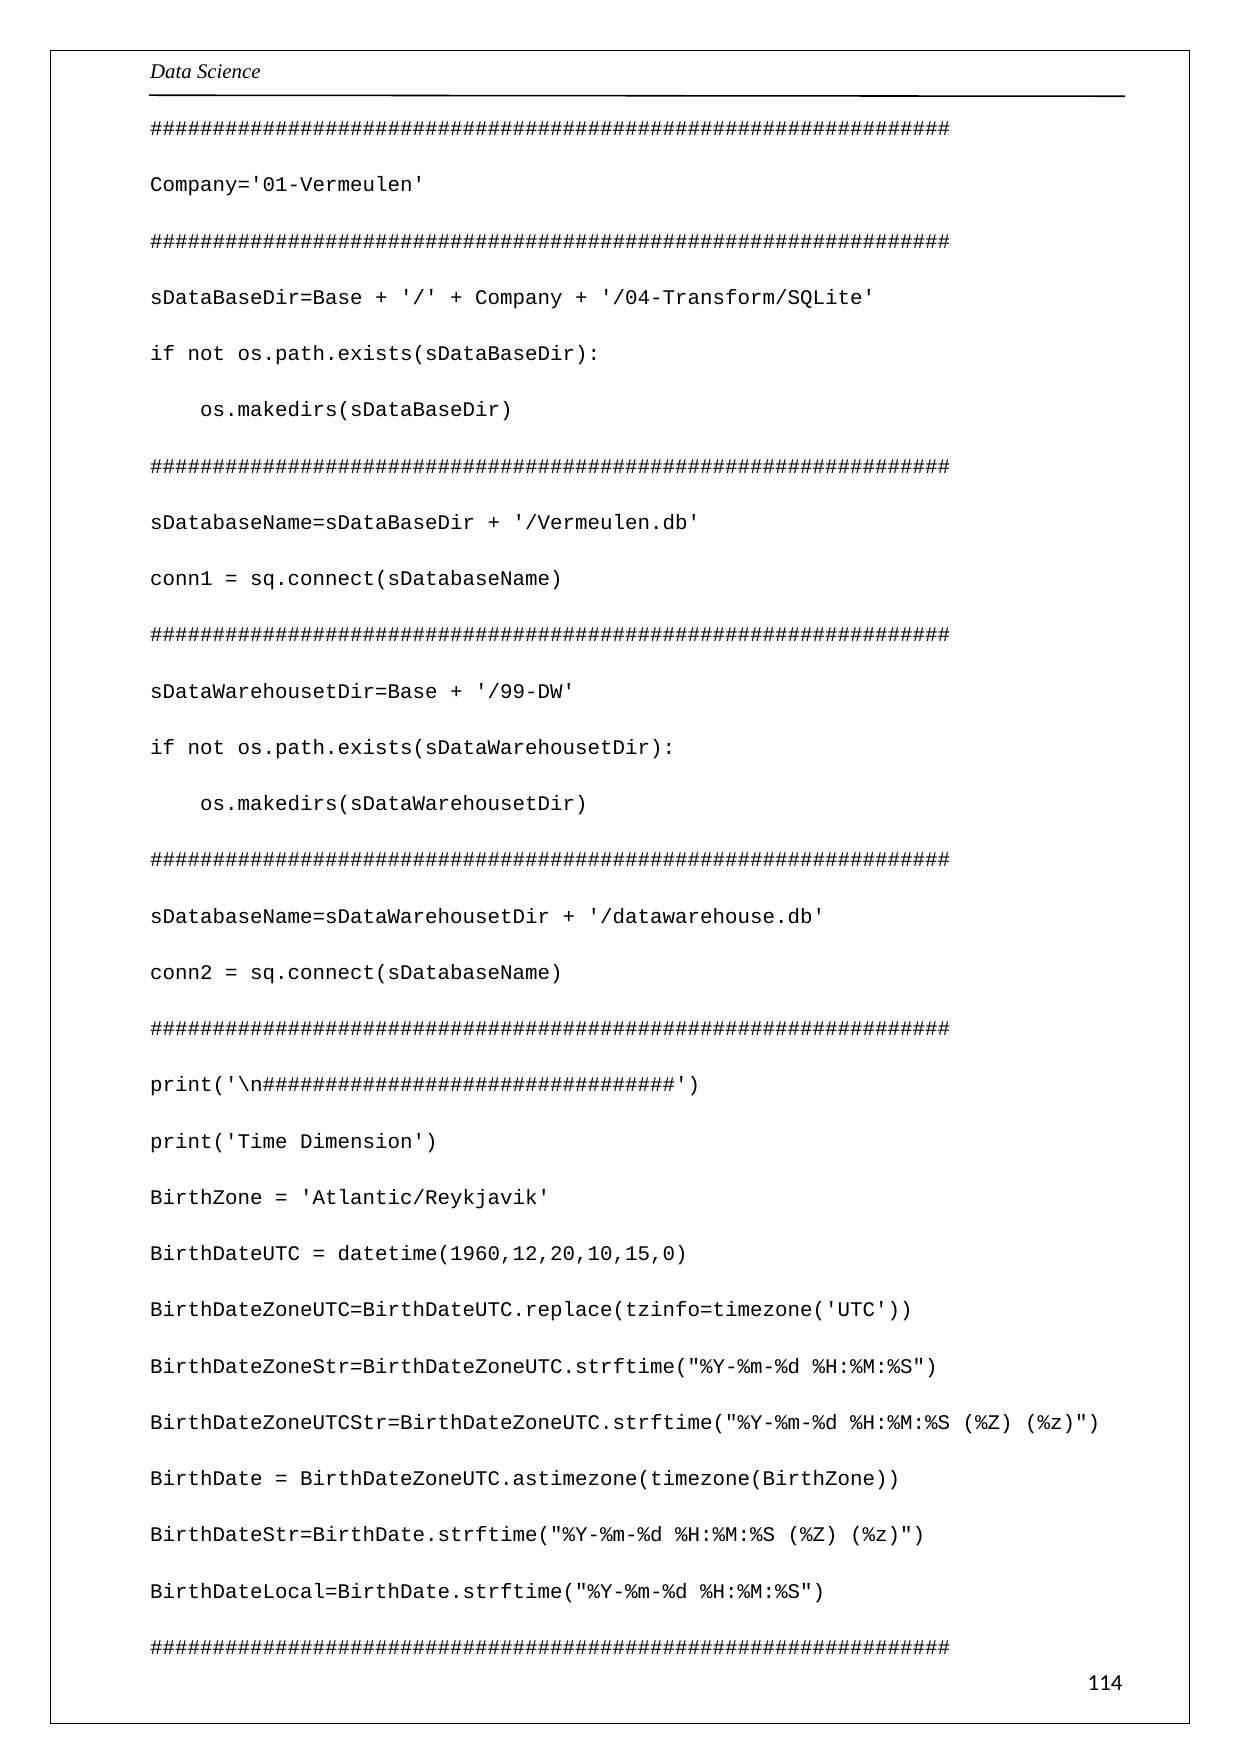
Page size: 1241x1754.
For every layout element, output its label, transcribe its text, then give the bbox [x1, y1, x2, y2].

text ################################################################ [150, 231, 1122, 254]
text ################################################################ [150, 1637, 1122, 1661]
text BirthDateLocal=BirthDate.strftime("%Y-%m-%d %H:%M:%S") [150, 1581, 1122, 1604]
text sDataBaseDir=Base + '/' + Company + '/04-Transform/SQLite' [150, 287, 1122, 311]
text ################################################################ [150, 1018, 1122, 1042]
text BirthDate = BirthDateZoneUTC.astimezone(timezone(BirthZone)) [150, 1468, 1122, 1492]
text BirthDateStr=BirthDate.strftime("%Y-%m-%d %H:%M:%S (%Z) (%z)") [150, 1524, 1122, 1548]
text BirthDateZoneStr=BirthDateZoneUTC.strftime("%Y-%m-%d %H:%M:%S") [150, 1356, 1122, 1379]
text sDataWarehousetDir=Base + '/99-DW' [150, 681, 1122, 704]
text BirthZone = 'Atlantic/Reykjavik' [150, 1187, 1122, 1211]
text ################################################################ [150, 118, 1122, 142]
text BirthDateZoneUTC=BirthDateUTC.replace(tzinfo=timezone('UTC')) [150, 1299, 1122, 1323]
text conn1 = sq.connect(sDatabaseName) [150, 568, 1122, 592]
text print('Time Dimension') [150, 1131, 1122, 1154]
text ################################################################ [150, 849, 1122, 873]
text ################################################################ [150, 456, 1122, 479]
text BirthDateUTC = datetime(1960,12,20,10,15,0) [150, 1243, 1122, 1267]
text if not os.path.exists(sDataWarehousetDir): [150, 737, 1122, 761]
text os.makedirs(sDataWarehousetDir) [150, 793, 1122, 817]
text if not os.path.exists(sDataBaseDir): [150, 343, 1122, 367]
text BirthDateZoneUTCStr=BirthDateZoneUTC.strftime("%Y-%m-%d %H:%M:%S (%Z) (%z)") [150, 1412, 1122, 1436]
text sDatabaseName=sDataBaseDir + '/Vermeulen.db' [150, 512, 1122, 536]
text sDatabaseName=sDataWarehousetDir + '/datawarehouse.db' [150, 906, 1122, 929]
text Company='01-Vermeulen' [150, 174, 1122, 198]
text os.makedirs(sDataBaseDir) [150, 399, 1122, 423]
text conn2 = sq.connect(sDatabaseName) [150, 962, 1122, 986]
text print('\n#################################') [150, 1074, 1122, 1098]
text ################################################################ [150, 624, 1122, 648]
